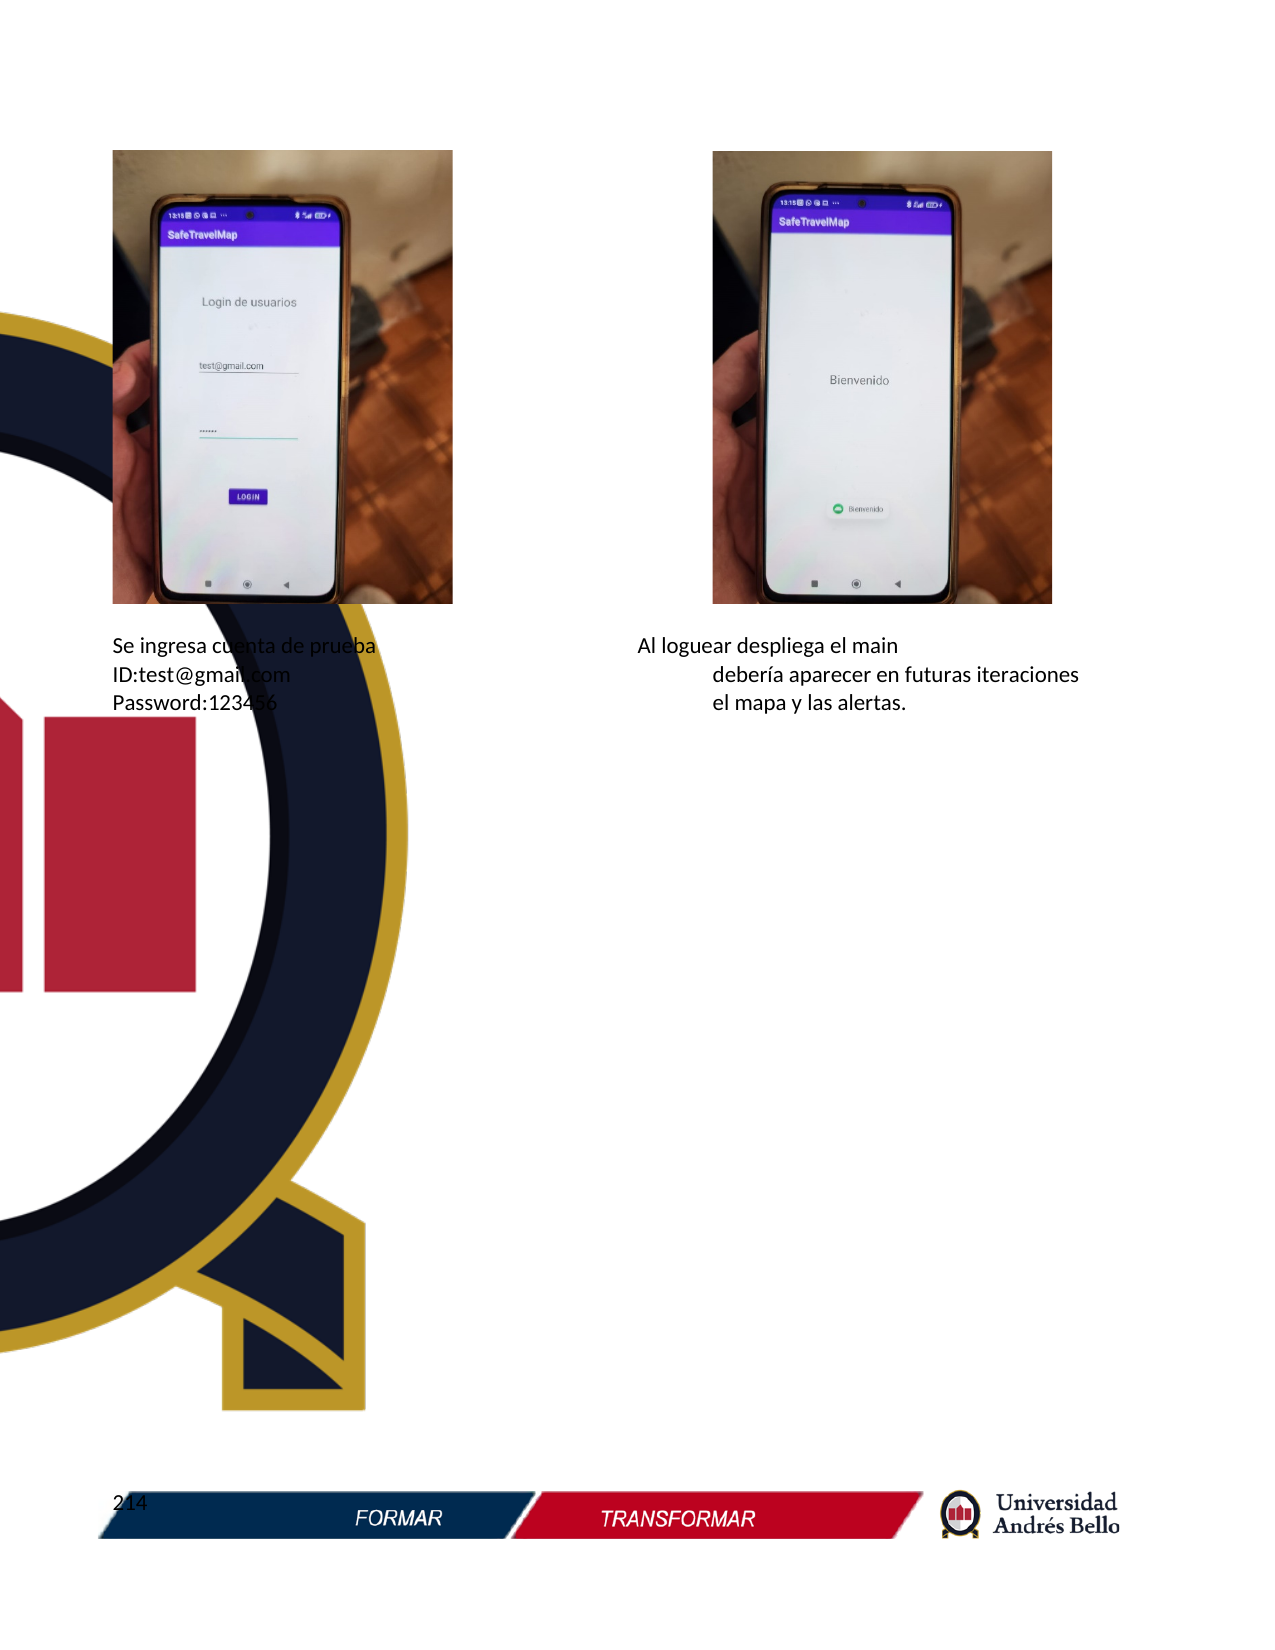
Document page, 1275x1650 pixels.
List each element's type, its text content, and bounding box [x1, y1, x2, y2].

picture [0, 150, 453, 1423]
text Password:123456 el mapa y las alertas. [112, 688, 1162, 716]
picture [712, 151, 1053, 604]
text Se ingresa cuenta de prueba Al loguear despliega el main [112, 632, 1162, 660]
text ID:test@gmail.com debería aparecer en futuras iteraciones [112, 660, 1162, 688]
picture [97, 1489, 1120, 1539]
